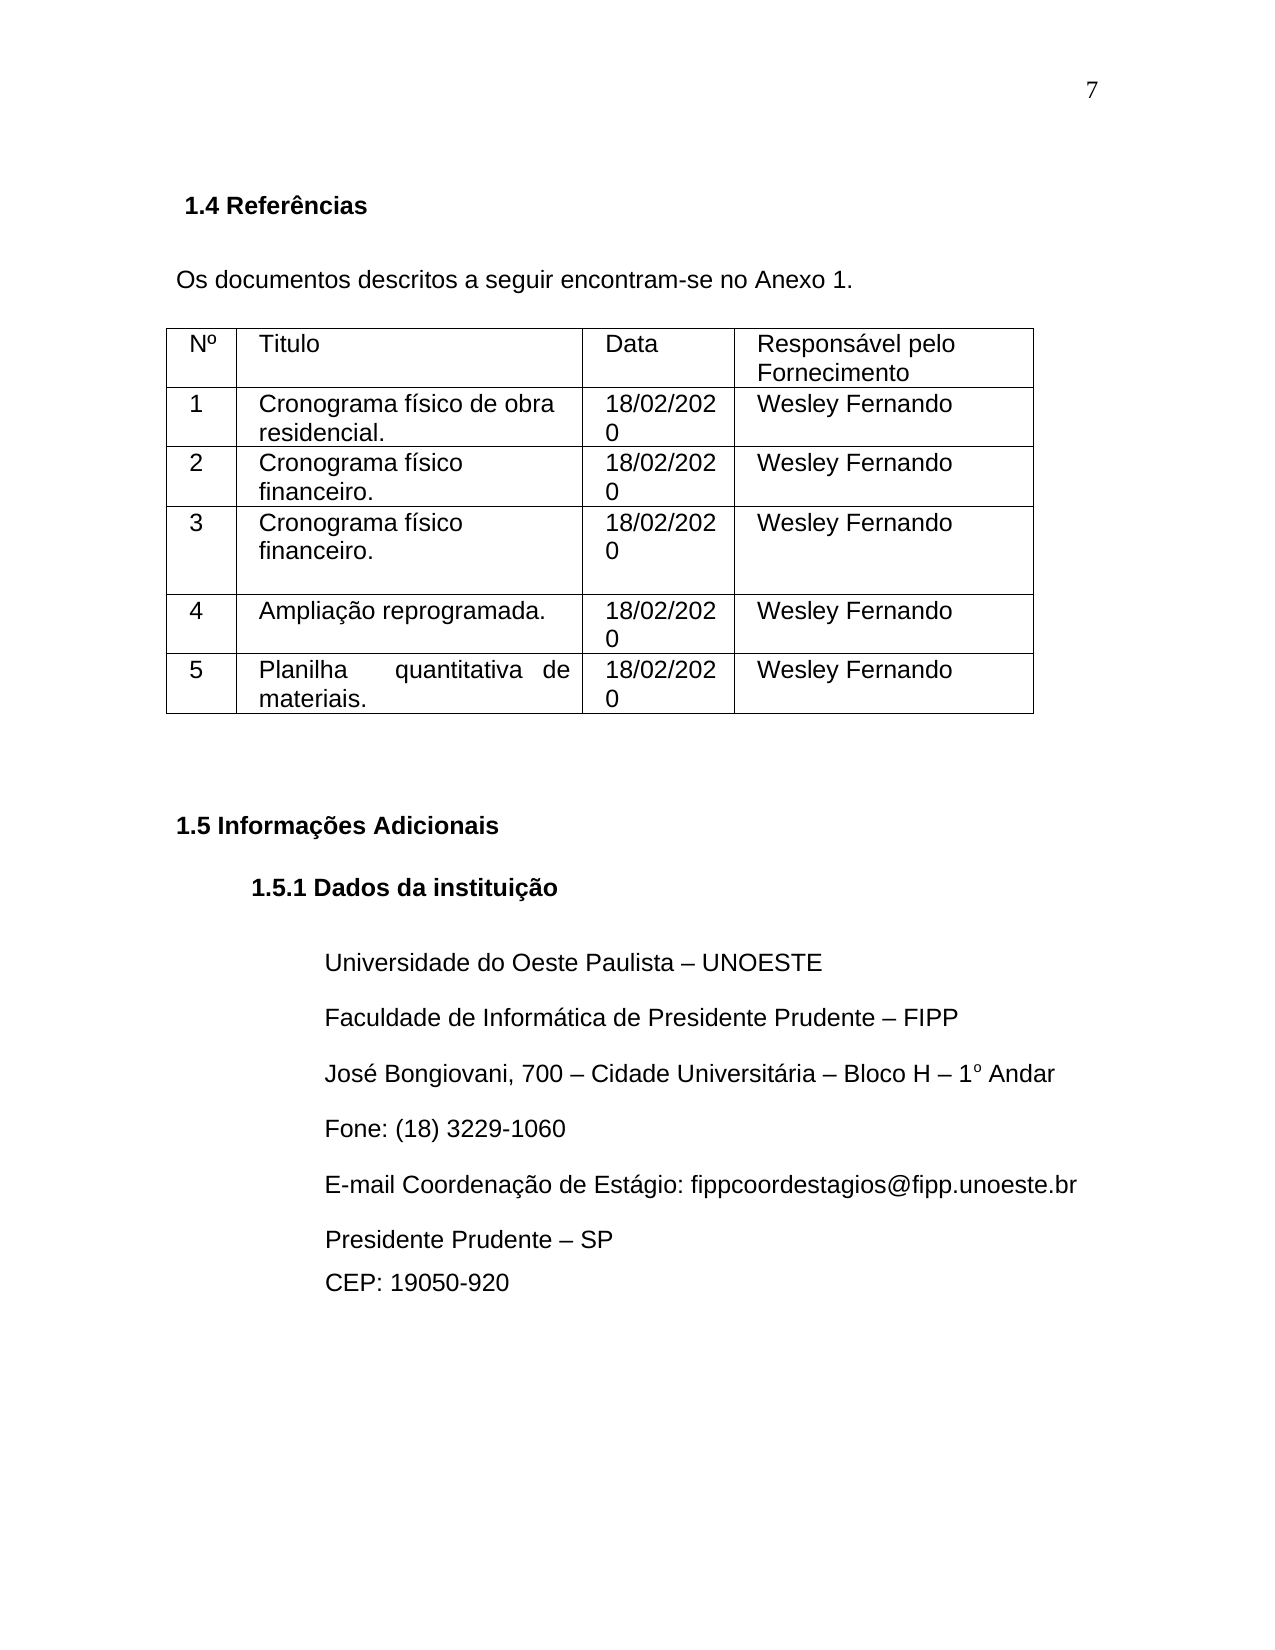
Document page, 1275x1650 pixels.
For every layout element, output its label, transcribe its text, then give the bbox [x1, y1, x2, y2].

text 1.4 Referências [177, 191, 1098, 220]
text Os documentos descritos a seguir encontram-se no Anexo 1. [176, 265, 1098, 294]
table_cell Wesley Fernando [735, 654, 1018, 712]
table_cell 5 [167, 654, 236, 712]
text José Bongiovani, 700 – Cidade Universitária – Bloco H – 1o Andar [324, 1059, 1098, 1087]
table_cell 18/02/2020 [583, 447, 734, 506]
table_header Data [583, 329, 734, 387]
text Fone: (18) 3229-1060 [324, 1114, 1098, 1143]
table_cell [1018, 507, 1033, 594]
text Presidente Prudente – SP [177, 1224, 1098, 1253]
subtitle 1.5.1 Dados da instituição [251, 873, 1098, 902]
text CEP: 19050-920 [177, 1268, 1098, 1296]
table_cell Wesley Fernando [735, 595, 1018, 653]
table_cell 1 [167, 388, 236, 446]
table_cell Planilha quantitativa de materiais. [237, 654, 582, 712]
table_cell [1018, 595, 1033, 653]
table_cell [1018, 388, 1033, 446]
table_cell Ampliação reprogramada. [237, 595, 582, 653]
table_cell 18/02/2020 [583, 595, 734, 653]
table_header Nº [167, 329, 236, 387]
table_cell Wesley Fernando [735, 388, 1018, 446]
text E-mail Coordenação de Estágio: fippcoordestagios@fipp.unoeste.br [324, 1170, 1098, 1198]
table_header Responsável pelo Fornecimento [735, 329, 1018, 387]
table_cell 18/02/2020 [583, 507, 734, 594]
table_cell Cronograma físico financeiro. [237, 447, 582, 506]
table_cell Wesley Fernando [735, 507, 1018, 594]
table_cell [1018, 654, 1033, 712]
table_cell [1018, 447, 1033, 506]
table_header Titulo [237, 329, 582, 387]
table_cell Cronograma físico financeiro. [237, 507, 582, 594]
table_cell Wesley Fernando [735, 447, 1018, 506]
table_cell 3 [167, 507, 236, 594]
text Universidade do Oeste Paulista – UNOESTE [324, 948, 1098, 976]
table_header [1018, 329, 1033, 387]
table_cell 2 [167, 447, 236, 506]
table_cell Cronograma físico de obra residencial. [237, 388, 582, 446]
table_cell 18/02/2020 [583, 654, 734, 712]
table_cell 18/02/2020 [583, 388, 734, 446]
text Faculdade de Informática de Presidente Prudente – FIPP [324, 1003, 1098, 1032]
subtitle 1.5 Informações Adicionais [176, 811, 1098, 839]
table_cell 4 [167, 595, 236, 653]
